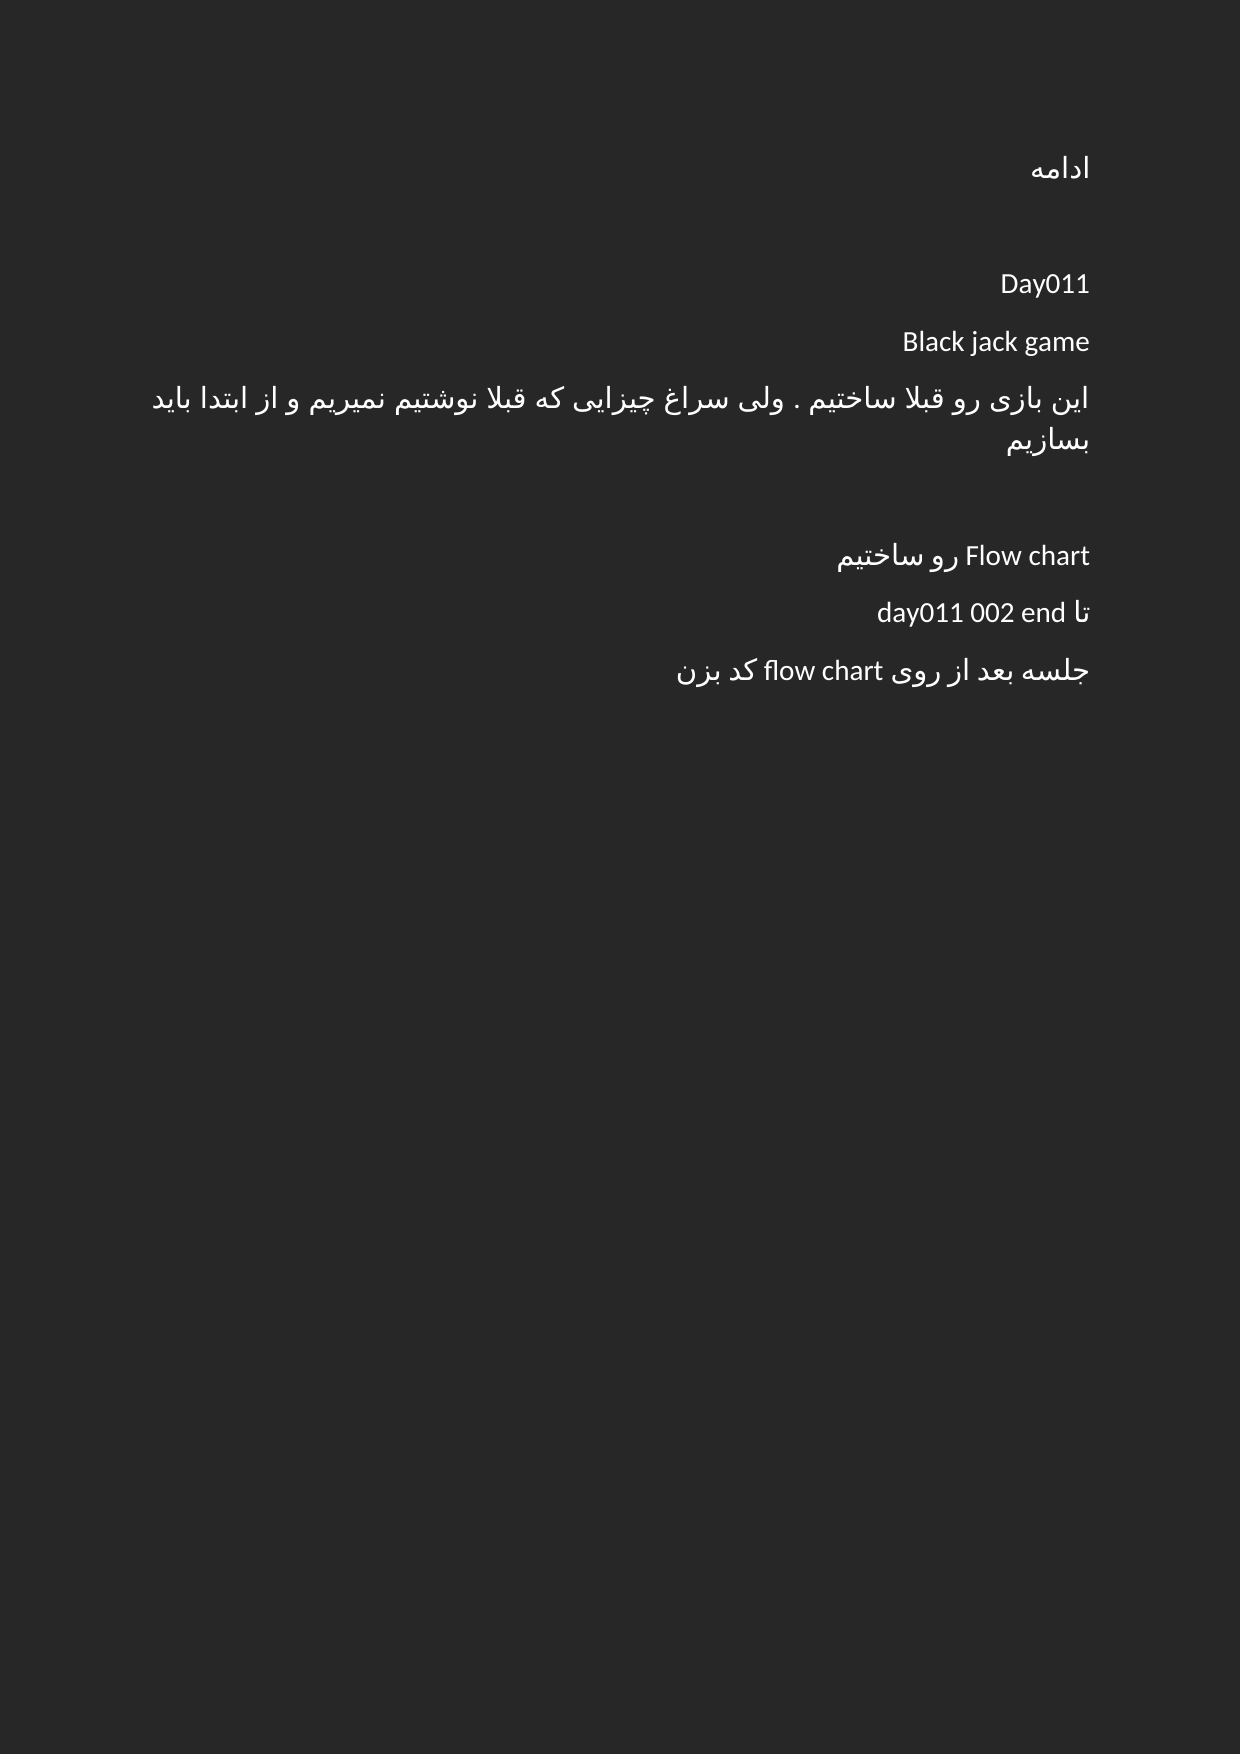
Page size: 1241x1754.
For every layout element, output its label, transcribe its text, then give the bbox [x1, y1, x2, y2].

text ادامه [150, 150, 1090, 186]
text Flow chart رو ساختیم [150, 537, 1090, 572]
text این بازی رو قبلا ساختیم . ولی سراغ چیزایی که قبلا نوشتیم نمیریم و از ابتدا باید بسازیم [150, 380, 1090, 457]
text جلسه بعد از روی flow chart کد بزن [150, 652, 1090, 687]
text Day011 [150, 265, 1090, 301]
text تا day011 002 end [150, 594, 1090, 630]
text Black jack game [150, 323, 1090, 358]
